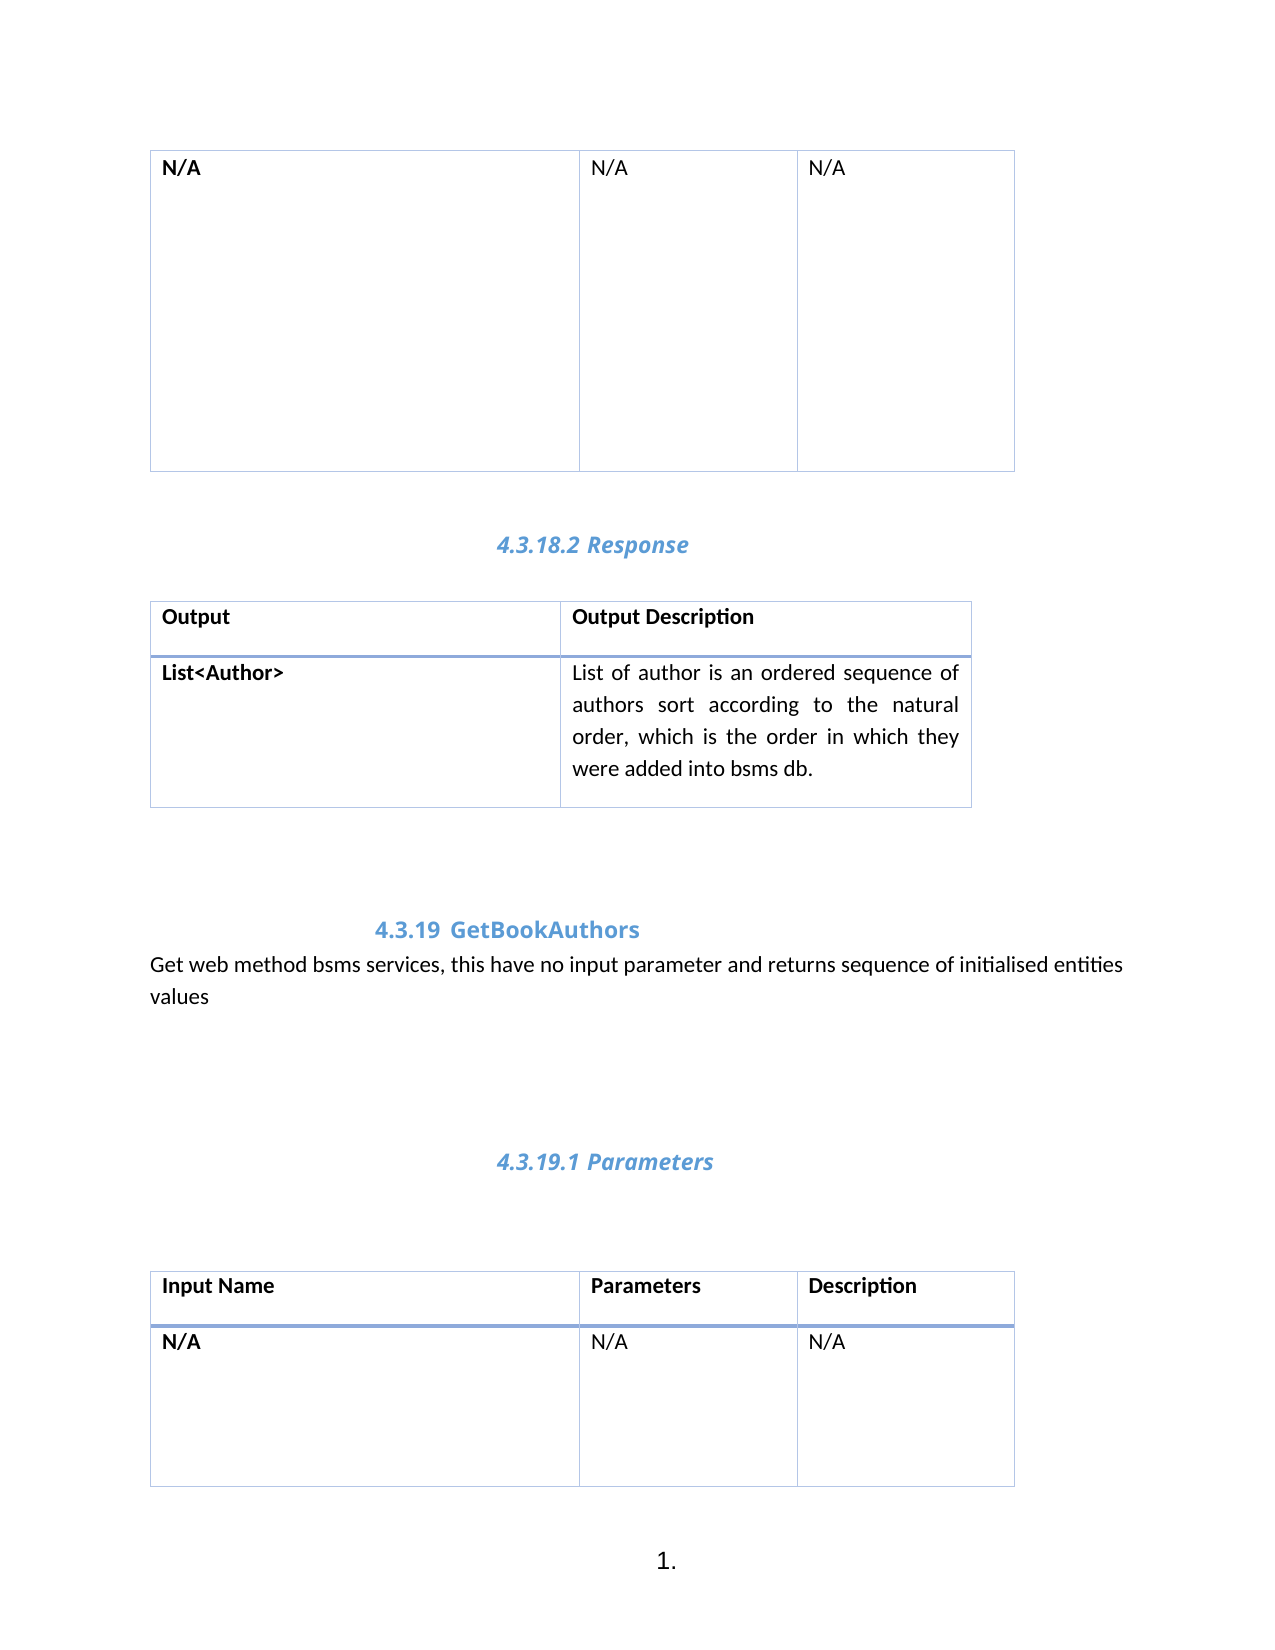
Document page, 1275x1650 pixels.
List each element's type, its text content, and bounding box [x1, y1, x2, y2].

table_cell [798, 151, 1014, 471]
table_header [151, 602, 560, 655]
subtitle Response [497, 529, 1125, 560]
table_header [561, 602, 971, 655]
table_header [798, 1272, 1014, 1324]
subtitle Parameters [497, 1146, 1125, 1177]
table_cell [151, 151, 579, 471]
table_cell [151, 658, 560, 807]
text Get web method bsms services, this have no input parameter and returns sequence of initialised entities values [150, 950, 1125, 1010]
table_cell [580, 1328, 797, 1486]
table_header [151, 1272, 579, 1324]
subtitle GetBookAuthors [375, 914, 1125, 946]
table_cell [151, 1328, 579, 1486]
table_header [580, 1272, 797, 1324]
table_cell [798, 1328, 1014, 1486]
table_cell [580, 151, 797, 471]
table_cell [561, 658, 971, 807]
